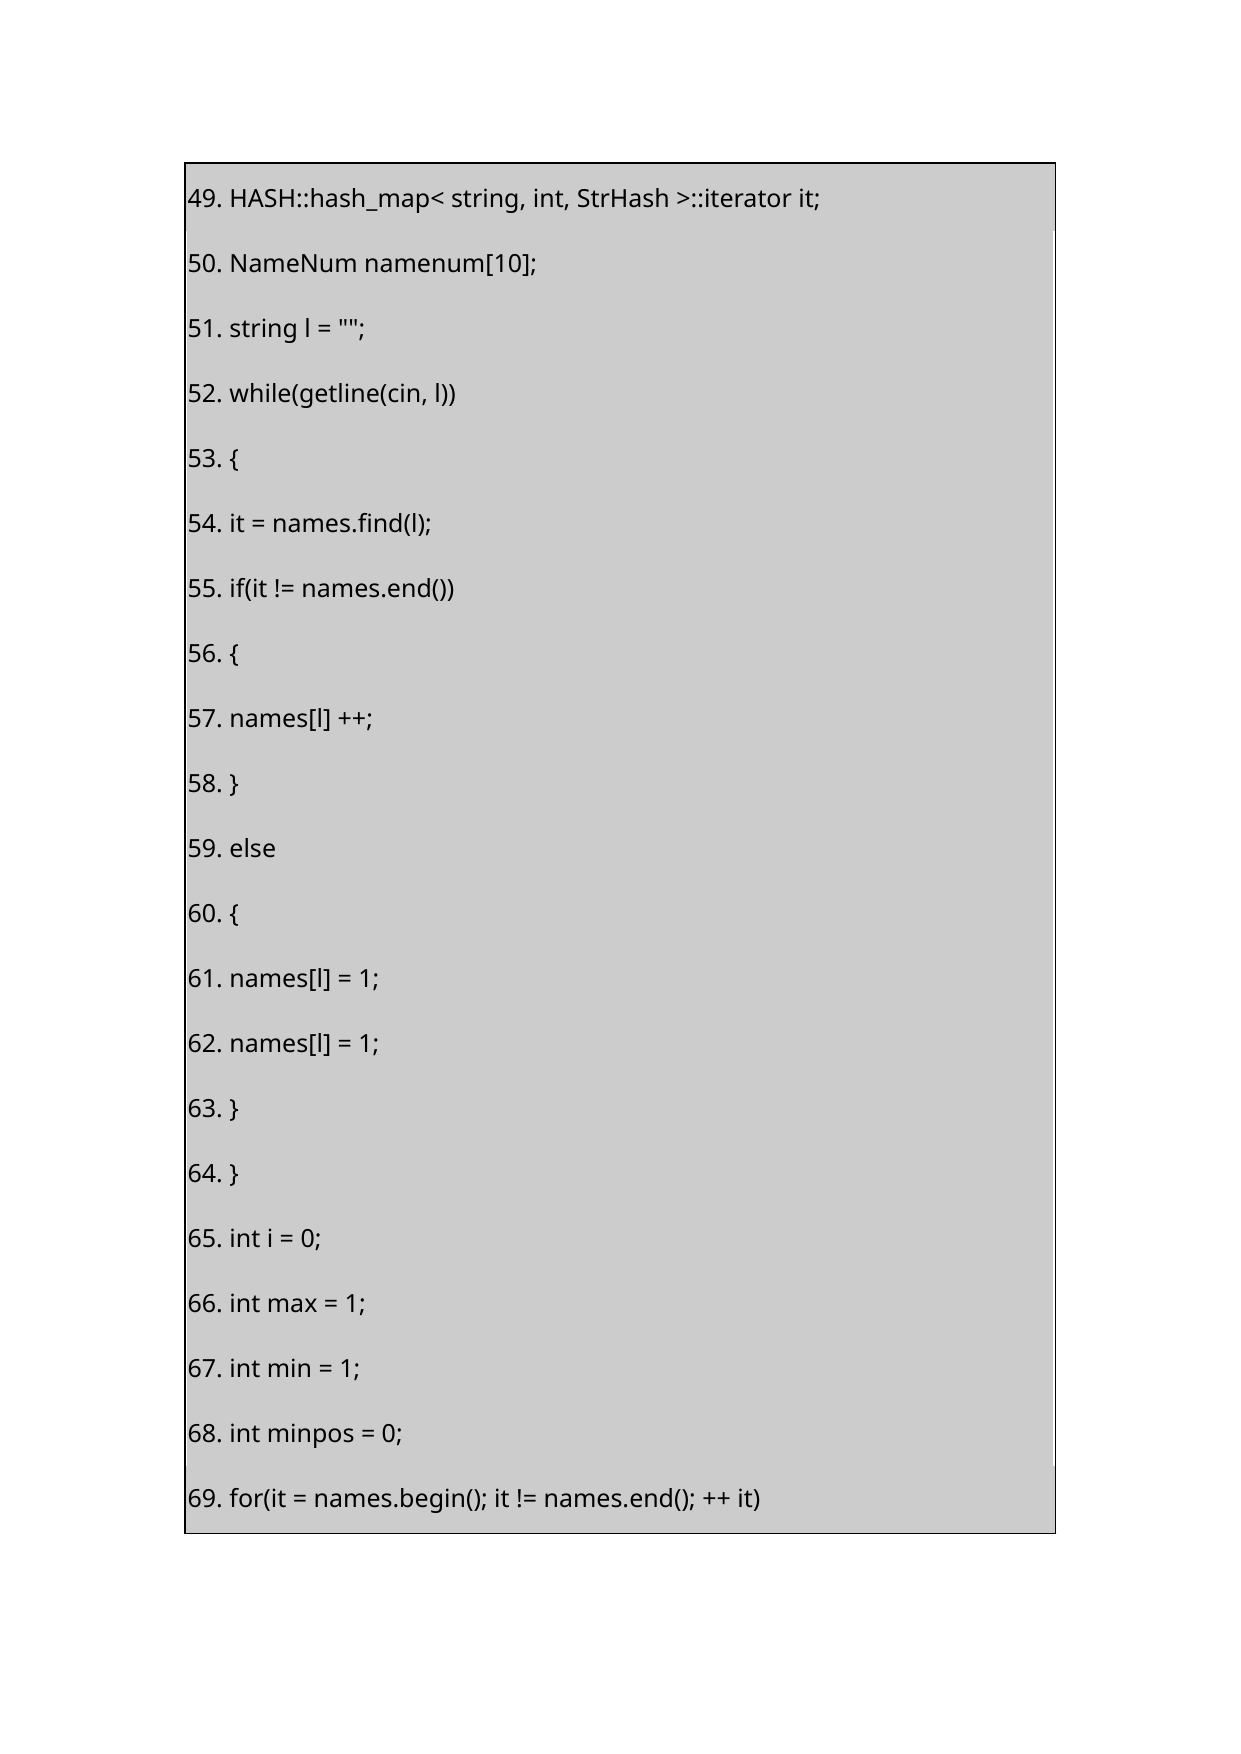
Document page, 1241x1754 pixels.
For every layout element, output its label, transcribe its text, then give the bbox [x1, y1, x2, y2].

text 64. } [187, 1141, 1053, 1206]
text 51. string l = ""; [187, 296, 1053, 361]
text 58. } [187, 751, 1053, 816]
text 60. { [187, 881, 1053, 946]
text 67. int min = 1; [187, 1336, 1053, 1401]
text 62. names[l] = 1; [187, 1011, 1053, 1076]
text 57. names[l] ++; [187, 686, 1053, 751]
text 50. NameNum namenum[10]; [187, 231, 1053, 296]
text 54. it = names.find(l); [187, 491, 1053, 556]
text 49. HASH::hash_map< string, int, StrHash >::iterator it; [186, 164, 1055, 231]
text 61. names[l] = 1; [187, 946, 1053, 1011]
text 53. { [187, 426, 1053, 491]
text 52. while(getline(cin, l)) [187, 361, 1053, 426]
text 69. for(it = names.begin(); it != names.end(); ++ it) [186, 1462, 1055, 1533]
text 65. int i = 0; [187, 1206, 1053, 1271]
text 55. if(it != names.end()) [187, 556, 1053, 621]
text 63. } [187, 1076, 1053, 1141]
text 56. { [187, 621, 1053, 686]
text 66. int max = 1; [187, 1271, 1053, 1336]
text 68. int minpos = 0; [187, 1401, 1053, 1462]
text 59. else [187, 816, 1053, 881]
